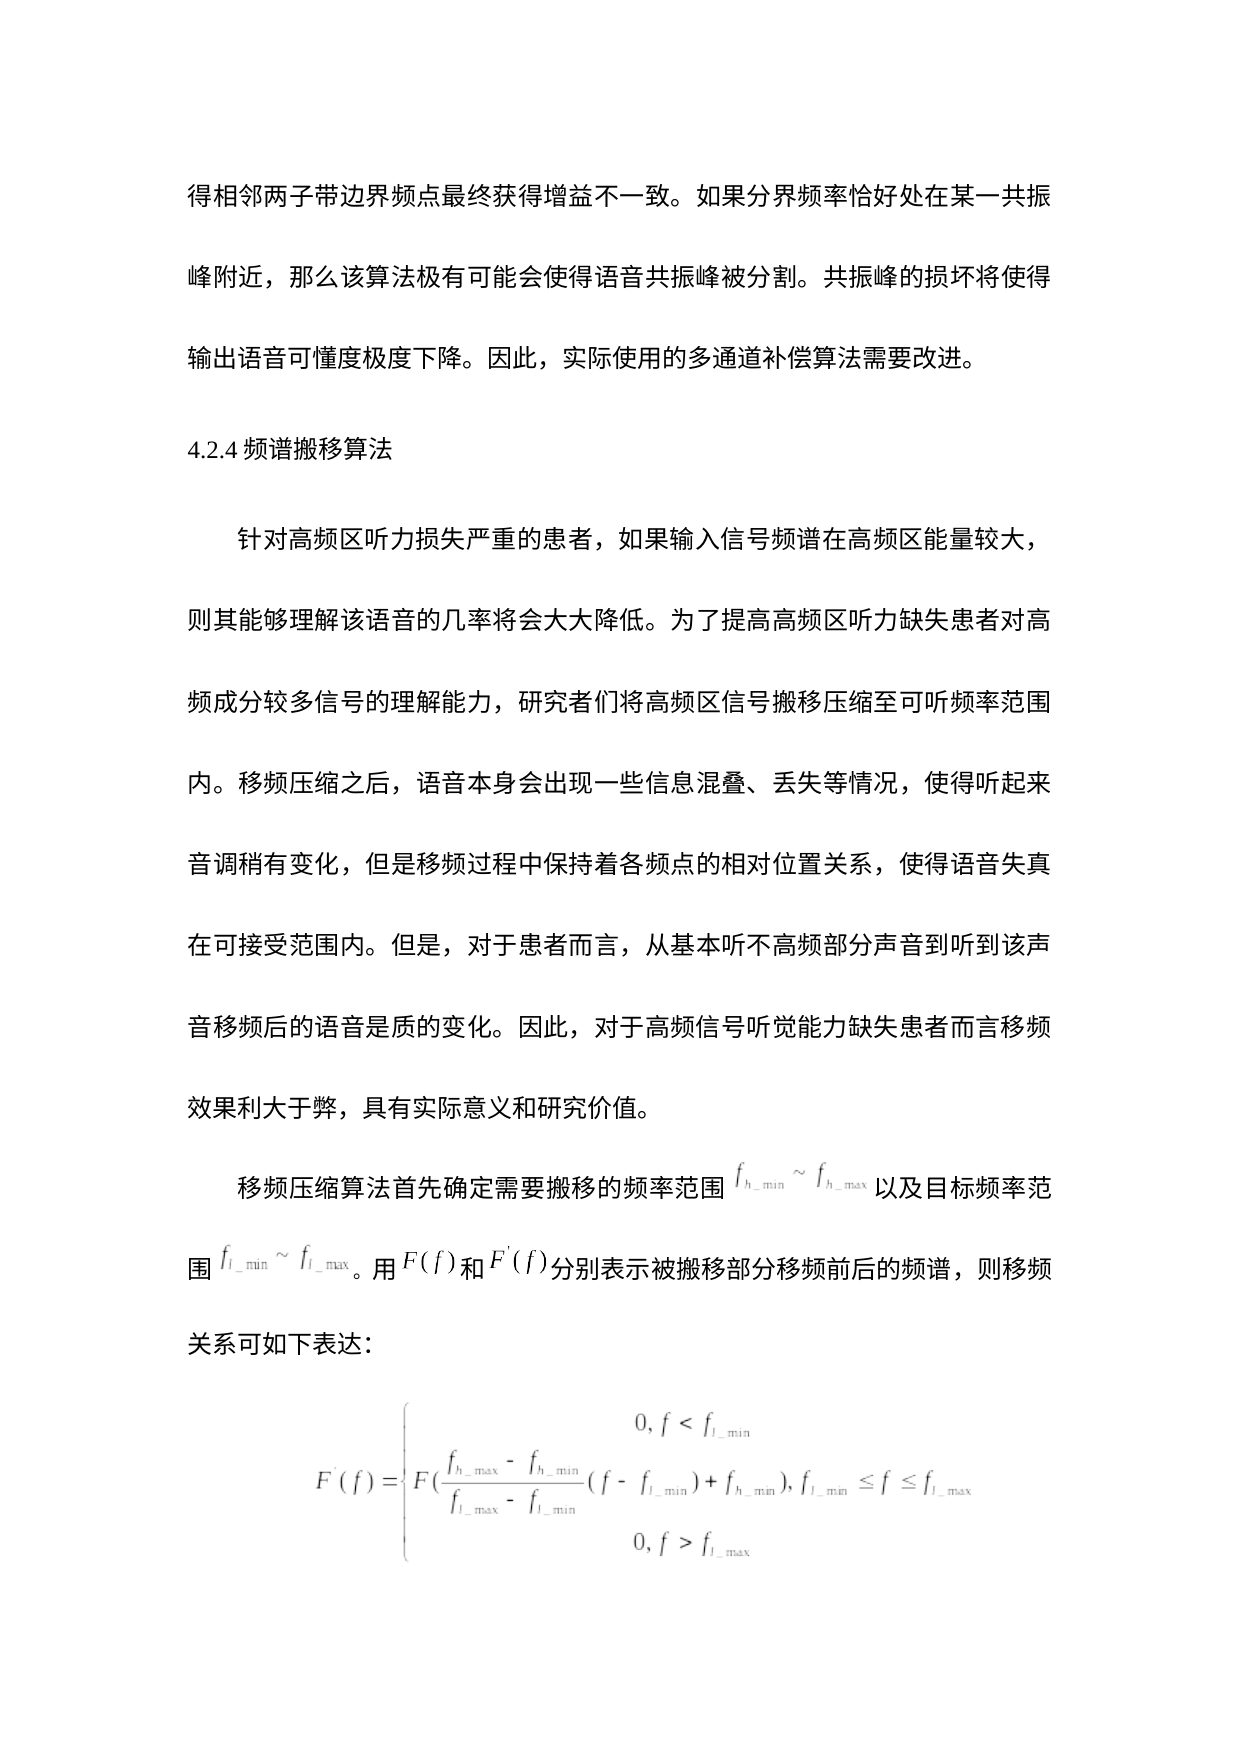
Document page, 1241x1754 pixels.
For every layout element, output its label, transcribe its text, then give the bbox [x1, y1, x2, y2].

list 频谱搬移算法 [187, 415, 1053, 480]
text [187, 162, 1053, 389]
text 移频压缩算法首先确定需要搬移的频率范围以及目标频率范围。用和分别表示被搬移部分移频前后的频谱，则移频关系可如下表达： [187, 1148, 1053, 1375]
text 针对高频区听力损失严重的患者，如果输入信号频谱在高频区能量较大，则其能够理解该语音的几率将会大大降低。为了提高高频区听力缺失患者对高频成分较多信号的理解能力，研究者们将高频区信号搬移压缩至可听频率范围内。移频压缩之后，语音本身会出现一些信息混叠、丢失等情况，使得听起来音调稍有变化，但是移频过程中保持着各频点的相对位置关系，使得语音失真在可接受范围内。但是，对于患者而言，从基本听不高频部分声音到听到该声音移频后的语音是质的变化。因此，对于高频信号听觉能力缺失患者而言移频效果利大于弊，具有实际意义和研究价值。 [187, 505, 1053, 1139]
